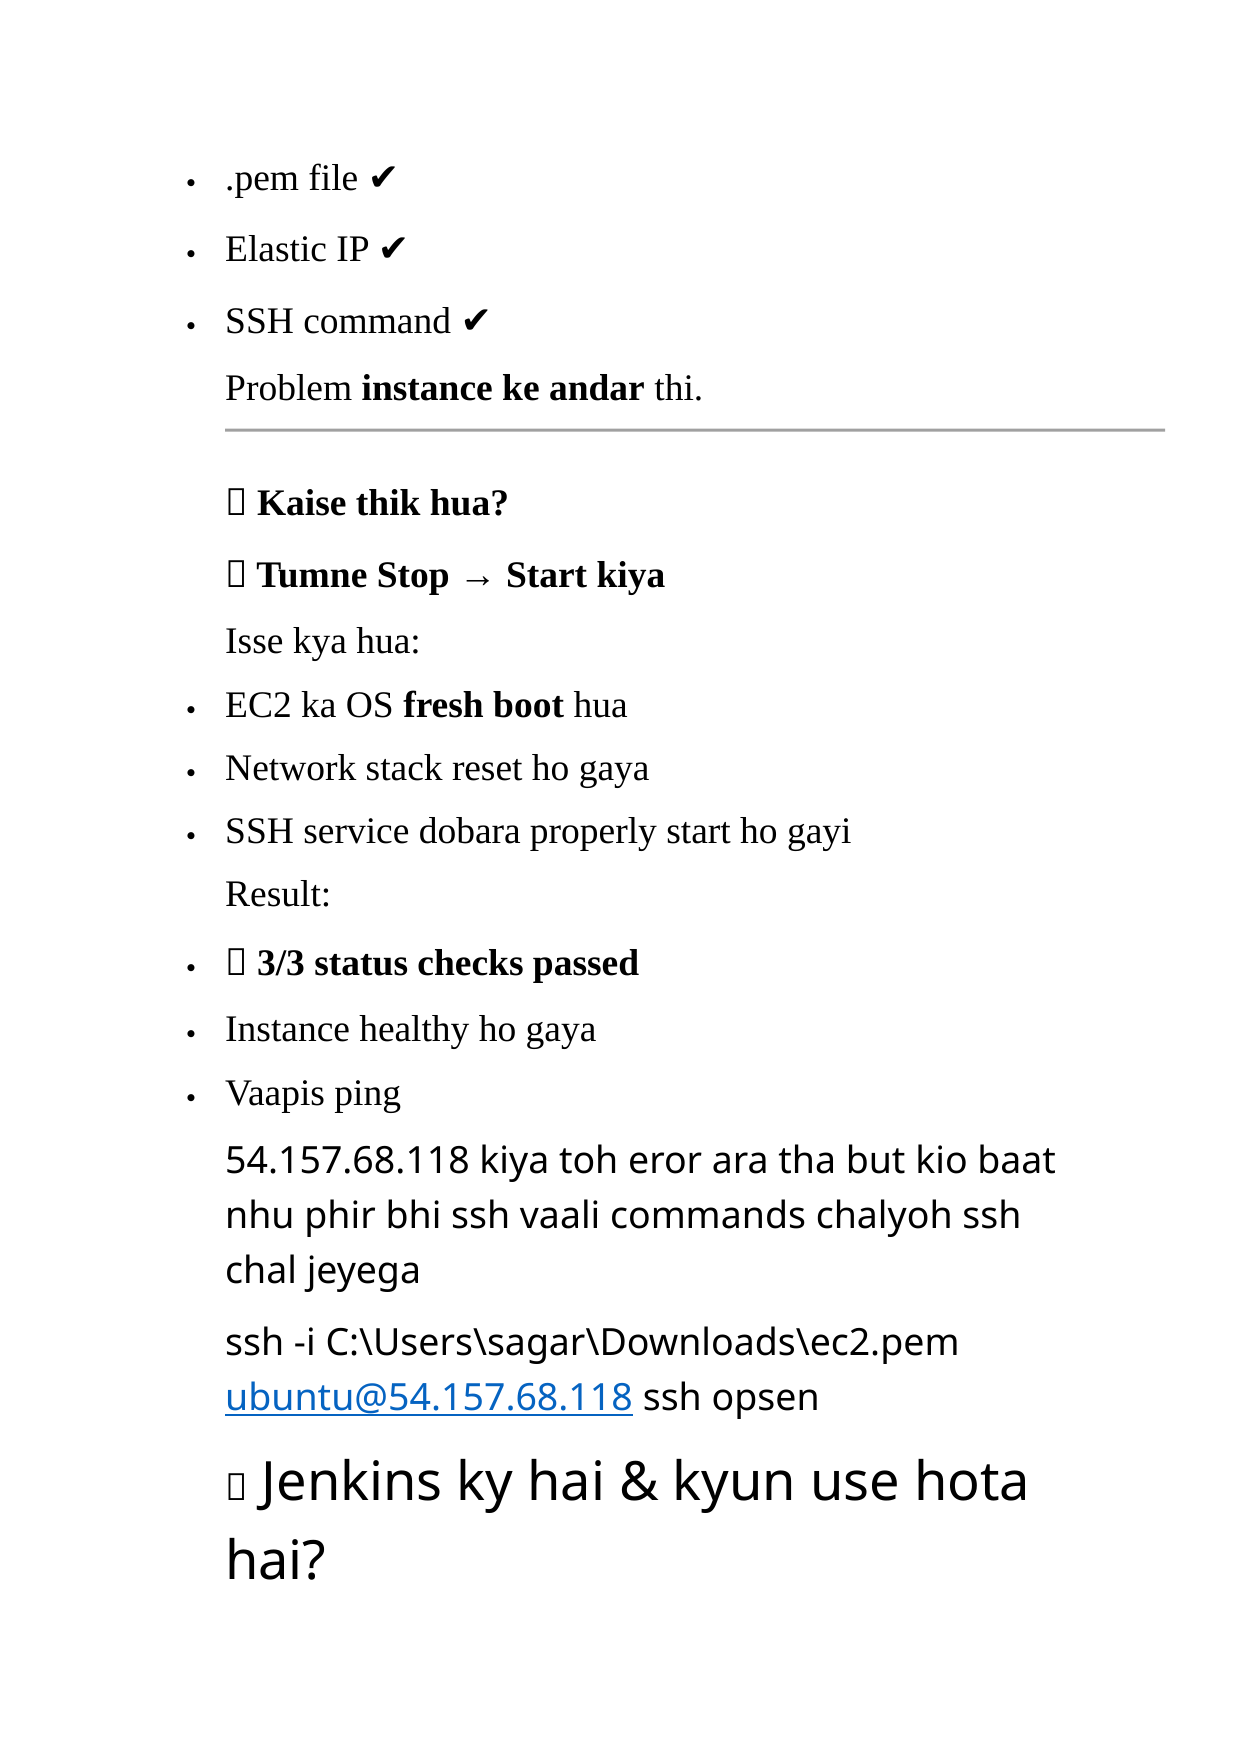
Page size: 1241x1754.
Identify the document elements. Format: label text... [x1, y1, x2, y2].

list Vaapis pingTop of Form [187, 1070, 1090, 1113]
text 🔹 Jenkins ky hai & kyun use hota hai? [225, 1442, 1090, 1596]
text Isse kya hua: [225, 619, 1090, 662]
list SSH service dobara properly start ho gayi [187, 809, 1090, 852]
text Problem instance ke andar thi. [225, 365, 1090, 408]
text 54.157.68.118 kiya toh eror ara tha but kio baat nhu phir bhi ssh vaali commands chalyoh ssh chal jeyega [225, 1133, 1090, 1294]
list Elastic IP ✔️ [187, 222, 1090, 273]
list Network stack reset ho gaya [187, 745, 1090, 788]
text Result: [225, 872, 1090, 915]
list Instance healthy ho gaya [187, 1007, 1090, 1050]
list ✅ 3/3 status checks passed [187, 935, 1090, 986]
text ssh -i C:\Users\sagar\Downloads\ec2.pem ubuntu@54.157.68.118 ssh opsen [225, 1315, 1090, 1421]
list SSH command ✔️ [187, 293, 1090, 344]
list .pem file ✔️ [187, 150, 1090, 201]
text 🔄 Tumne Stop → Start kiya [225, 547, 1090, 598]
list EC2 ka OS fresh boot hua [187, 682, 1090, 725]
text ✅ Kaise thik hua? [225, 475, 1090, 526]
